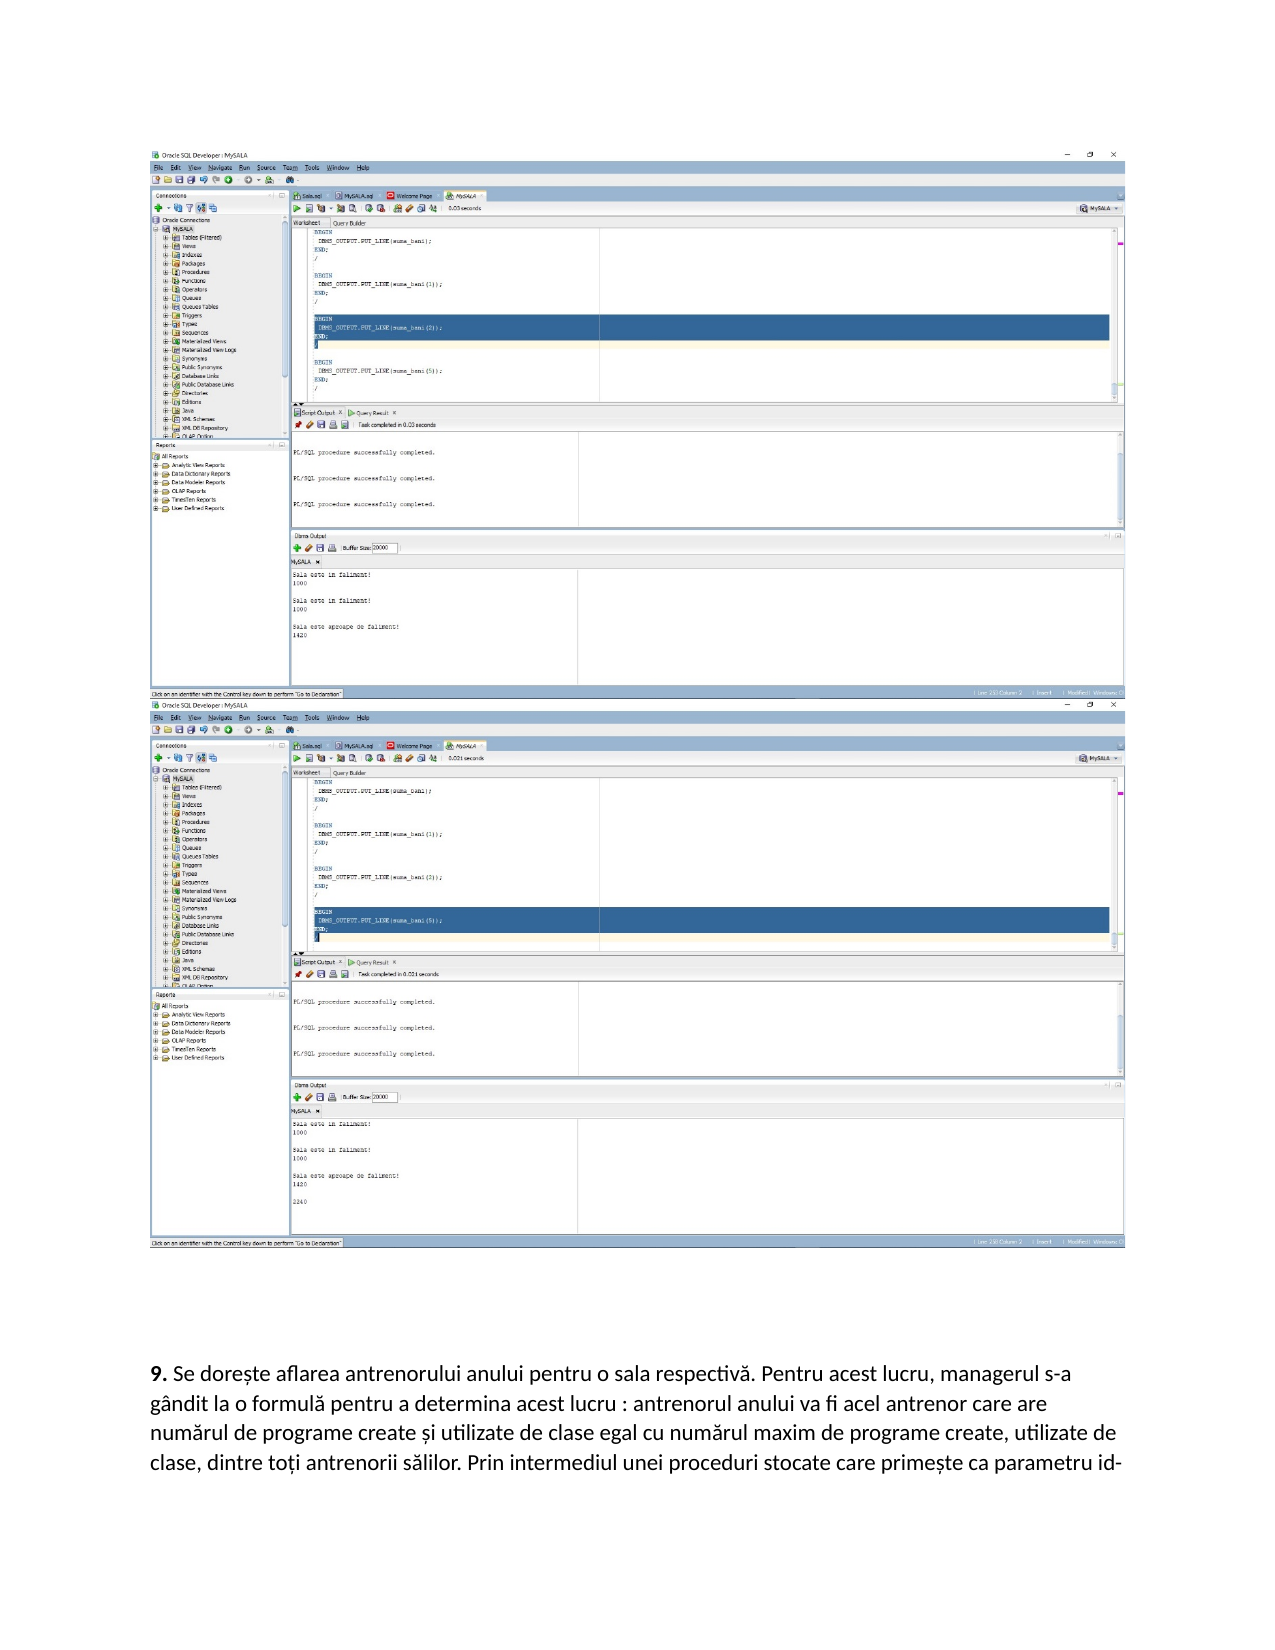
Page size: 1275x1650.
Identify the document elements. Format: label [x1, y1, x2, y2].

picture [150, 150, 1125, 1248]
text [150, 1359, 1125, 1476]
